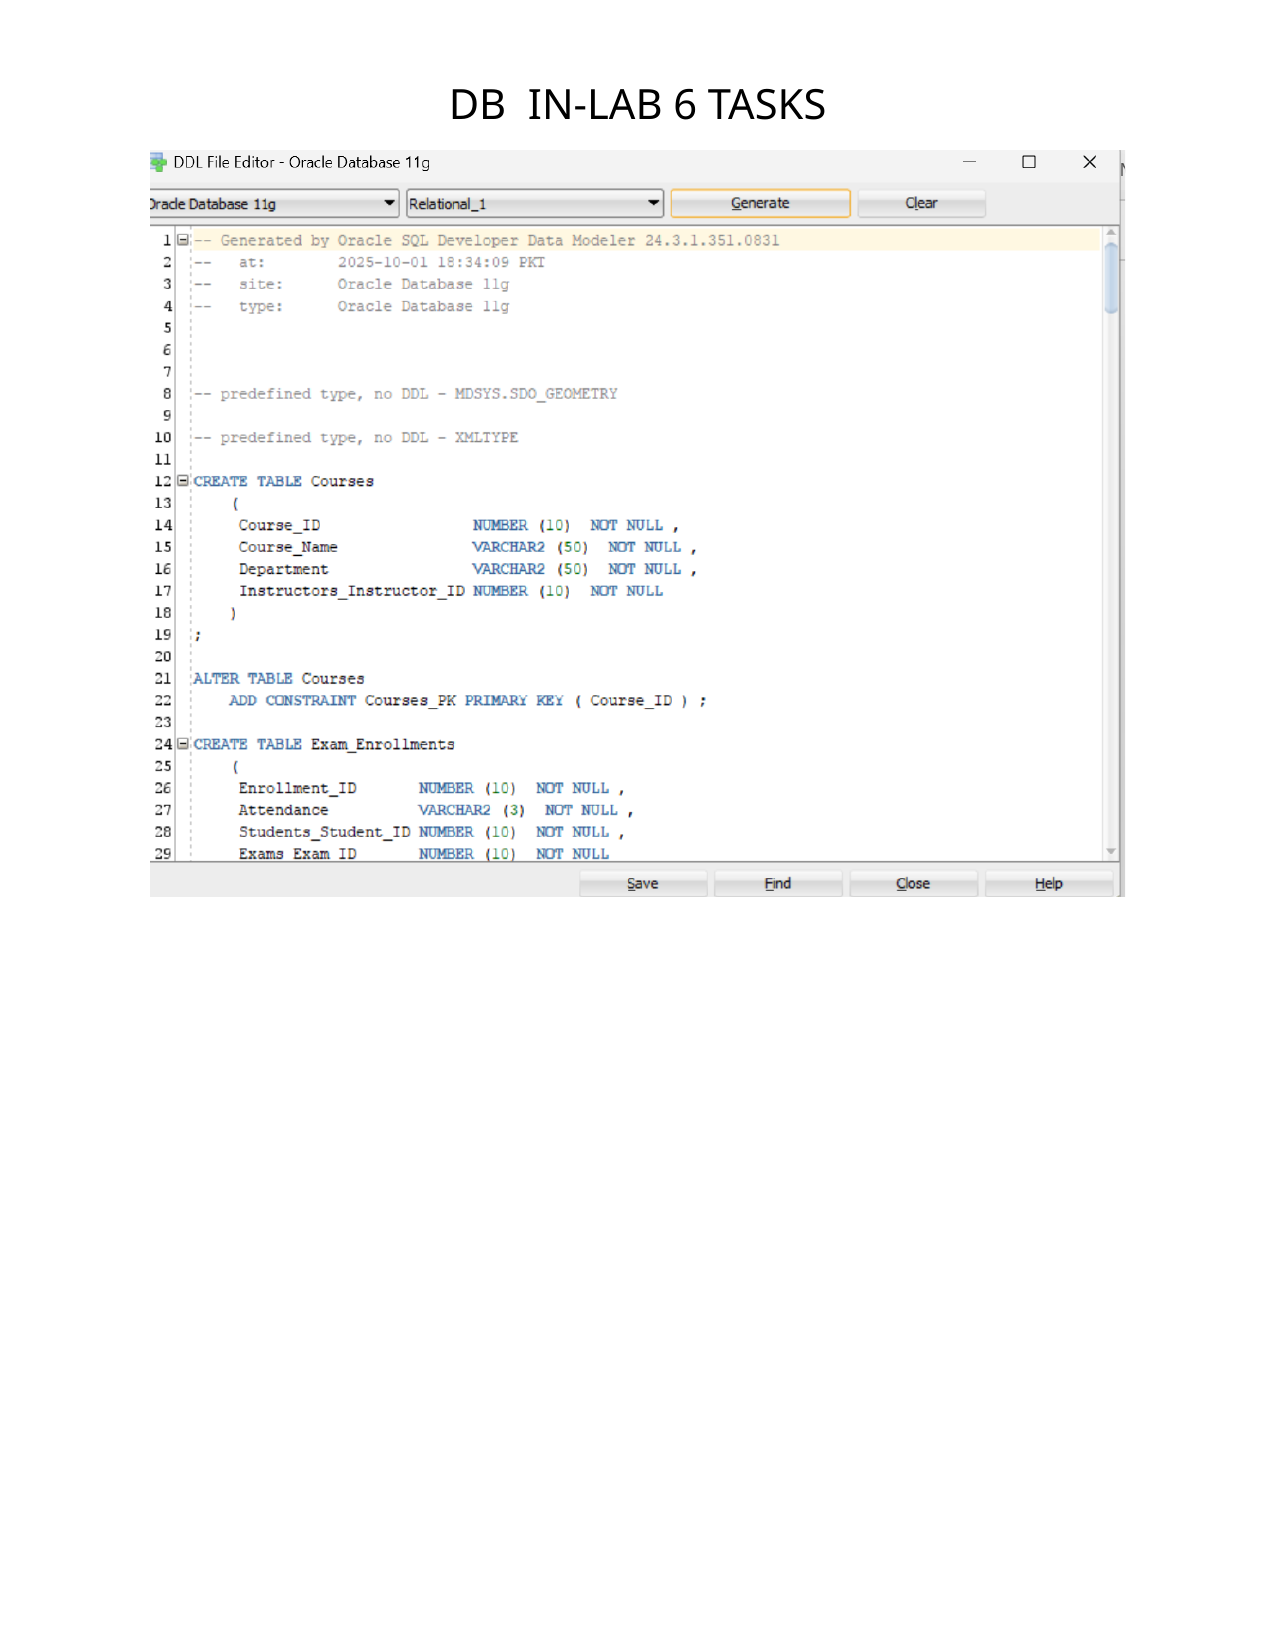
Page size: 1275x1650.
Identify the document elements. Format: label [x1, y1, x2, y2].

picture [150, 150, 1125, 897]
